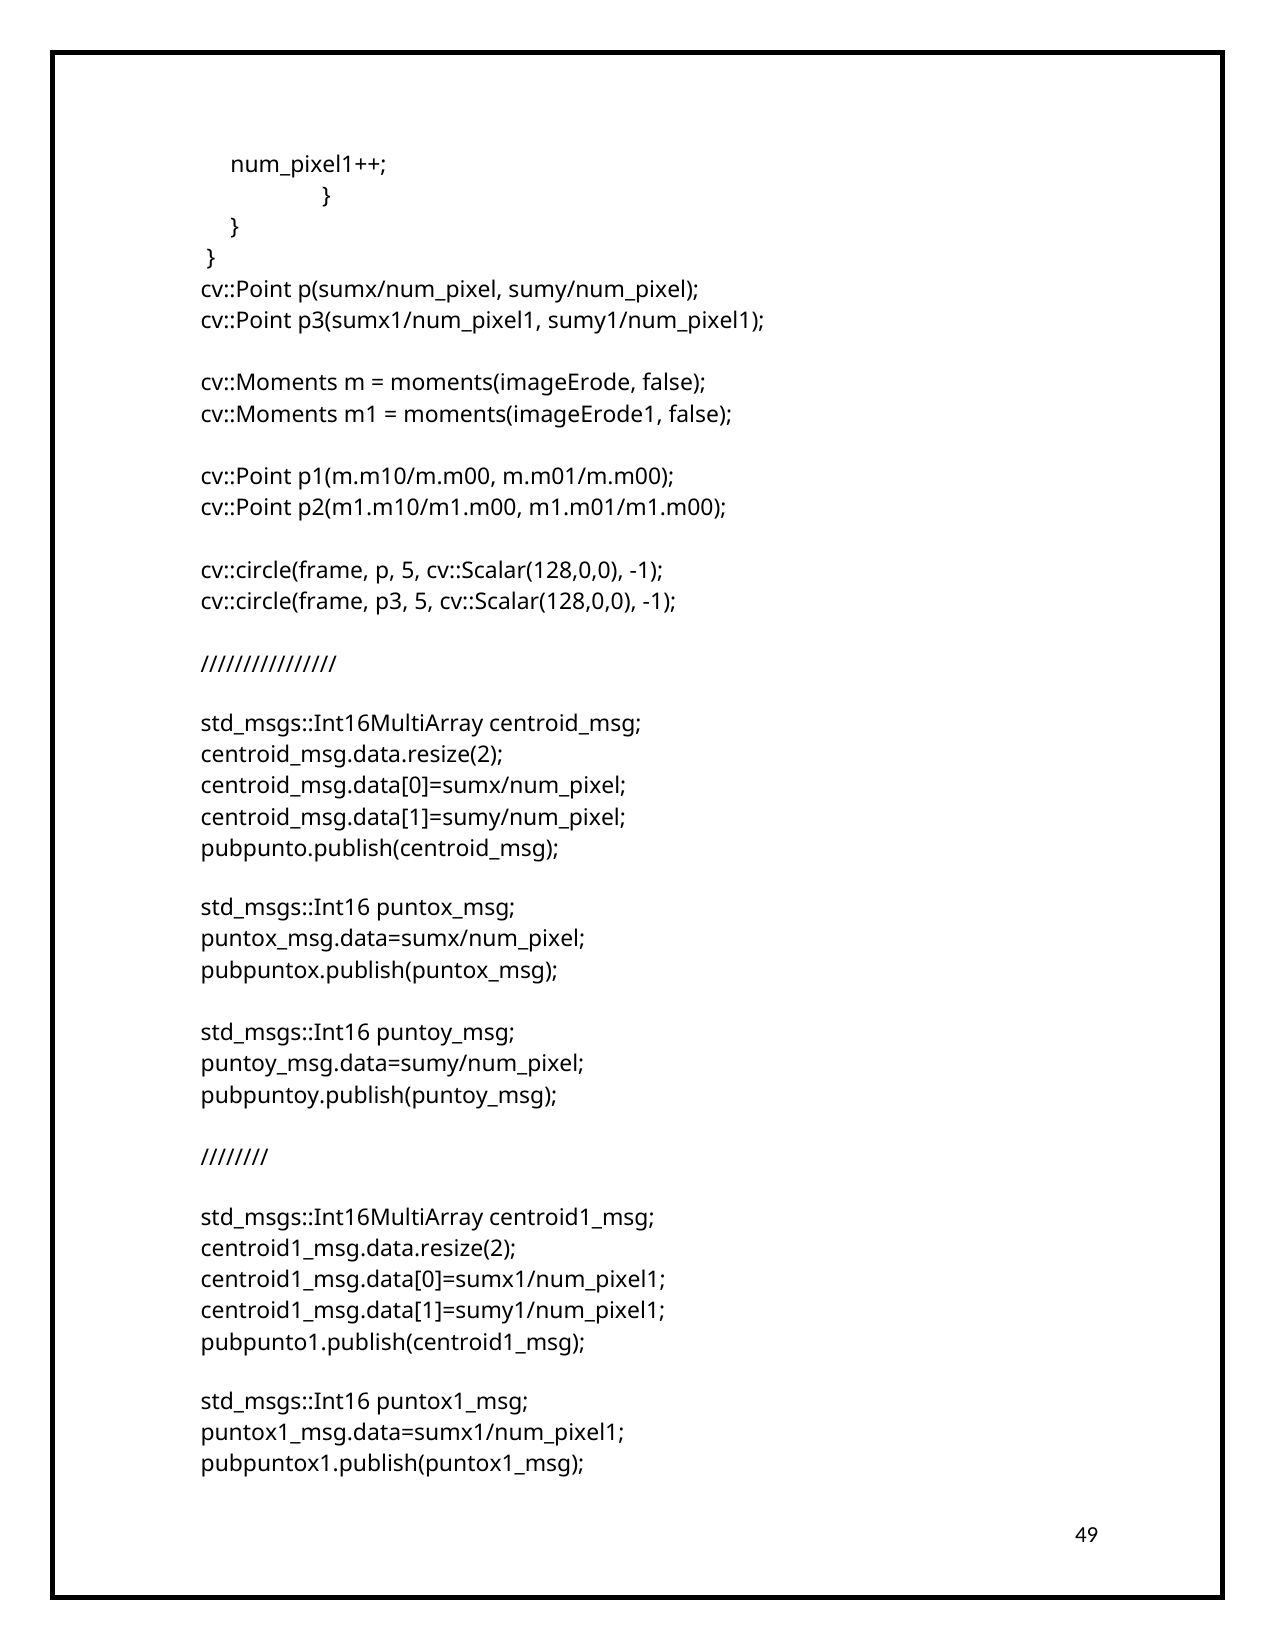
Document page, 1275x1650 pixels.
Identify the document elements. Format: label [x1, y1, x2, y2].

table_header [177, 148, 1098, 1478]
